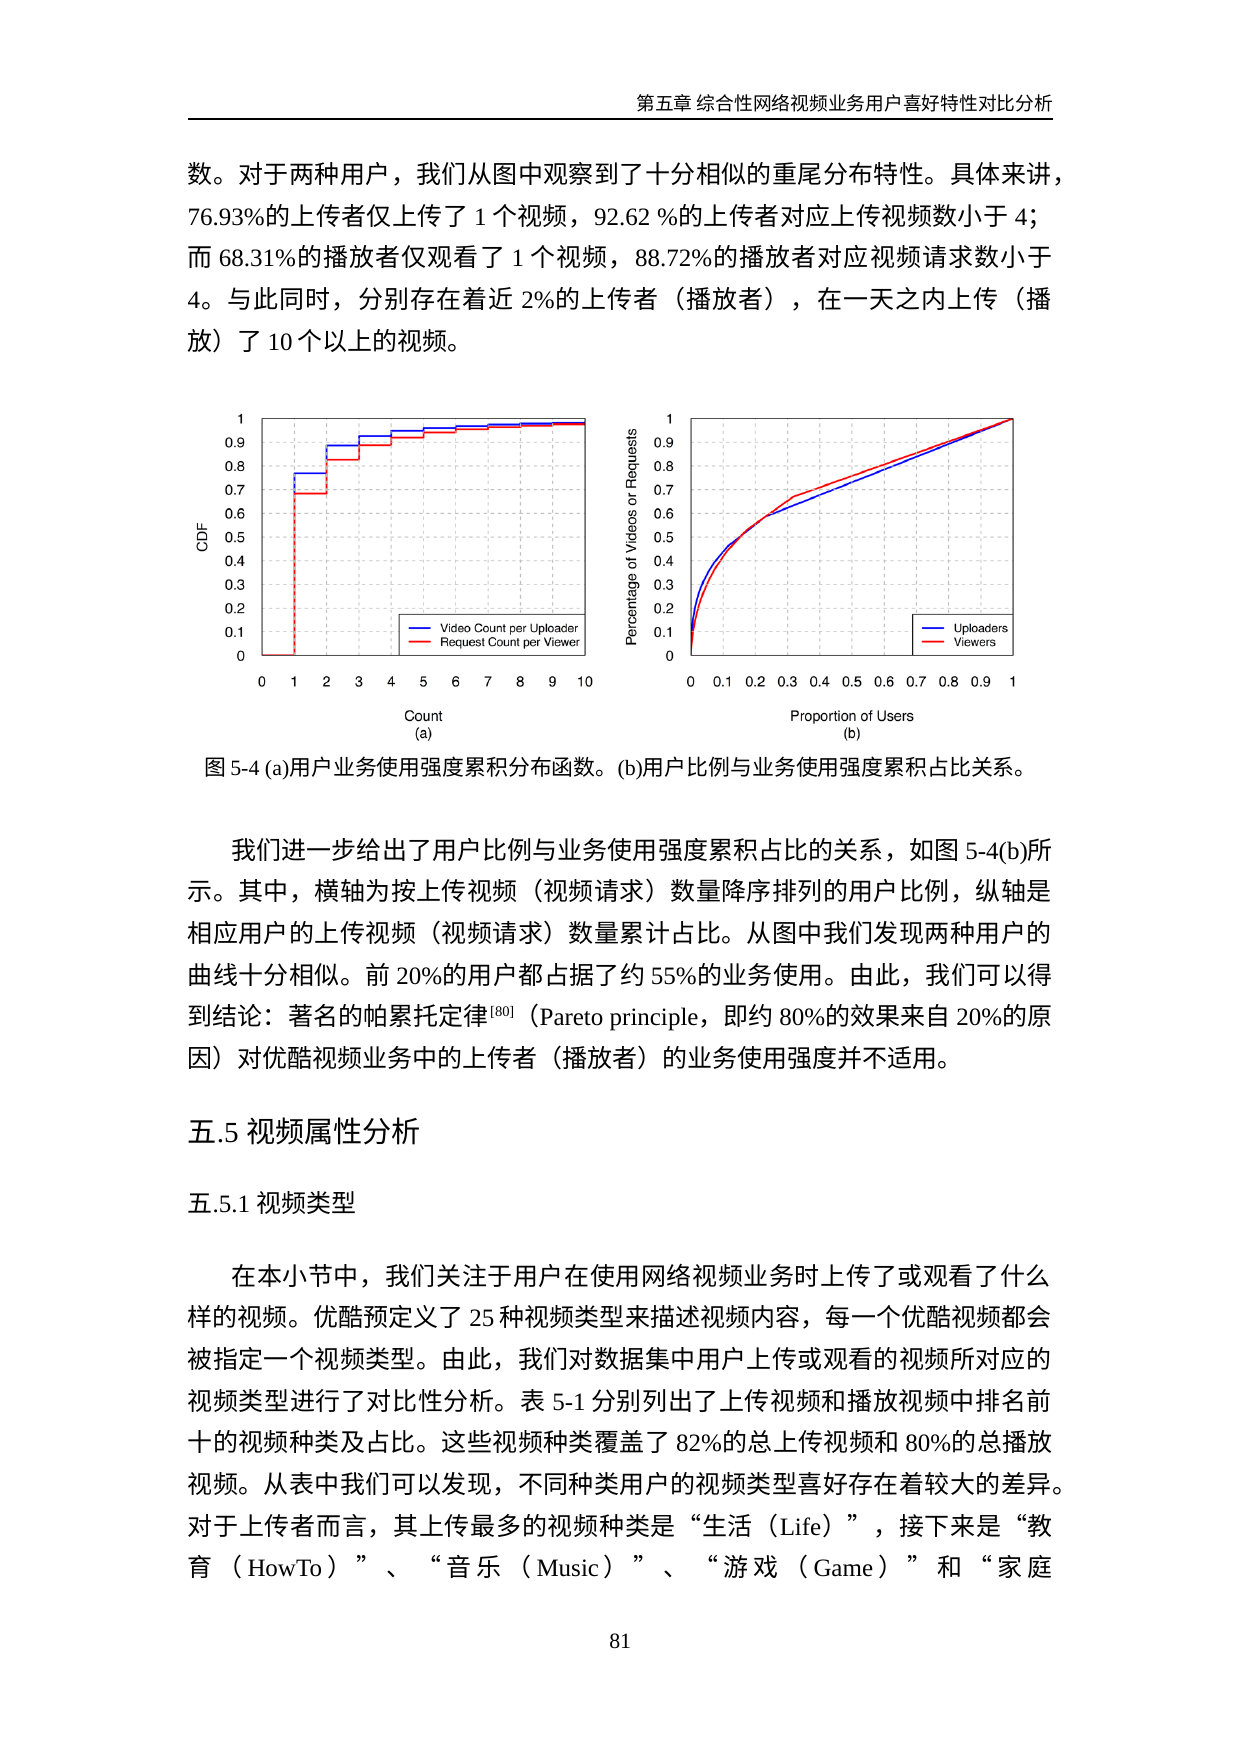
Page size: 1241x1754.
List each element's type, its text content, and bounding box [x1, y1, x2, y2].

picture [192, 400, 1049, 743]
text 图5-4 (a)用户业务使用强度累积分布函数。(b)用户比例与业务使用强度累积占比关系。 [187, 742, 1053, 784]
text 视频类型 [187, 1183, 1053, 1219]
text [187, 1252, 1053, 1585]
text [187, 150, 1053, 358]
text 视频属性分析 [187, 1108, 1053, 1151]
text 我们进一步给出了用户比例与业务使用强度累积占比的关系，如图5-4(b)所示。其中，横轴为按上传视频（视频请求）数量降序排列的用户比例，纵轴是相应用户的上传视频（视频请求）数量累计占比。从图中我们发现两种用户的曲线十分相似。前20%的用户都占据了约55%的业务使用。由此，我们可以得到结论：著名的帕累托定律[80]（Pareto principle，即约80%的效果来自20%的原因）对优酷视频业务中的上传者（播放者）的业务使用强度并不适用。 [187, 826, 1053, 1076]
